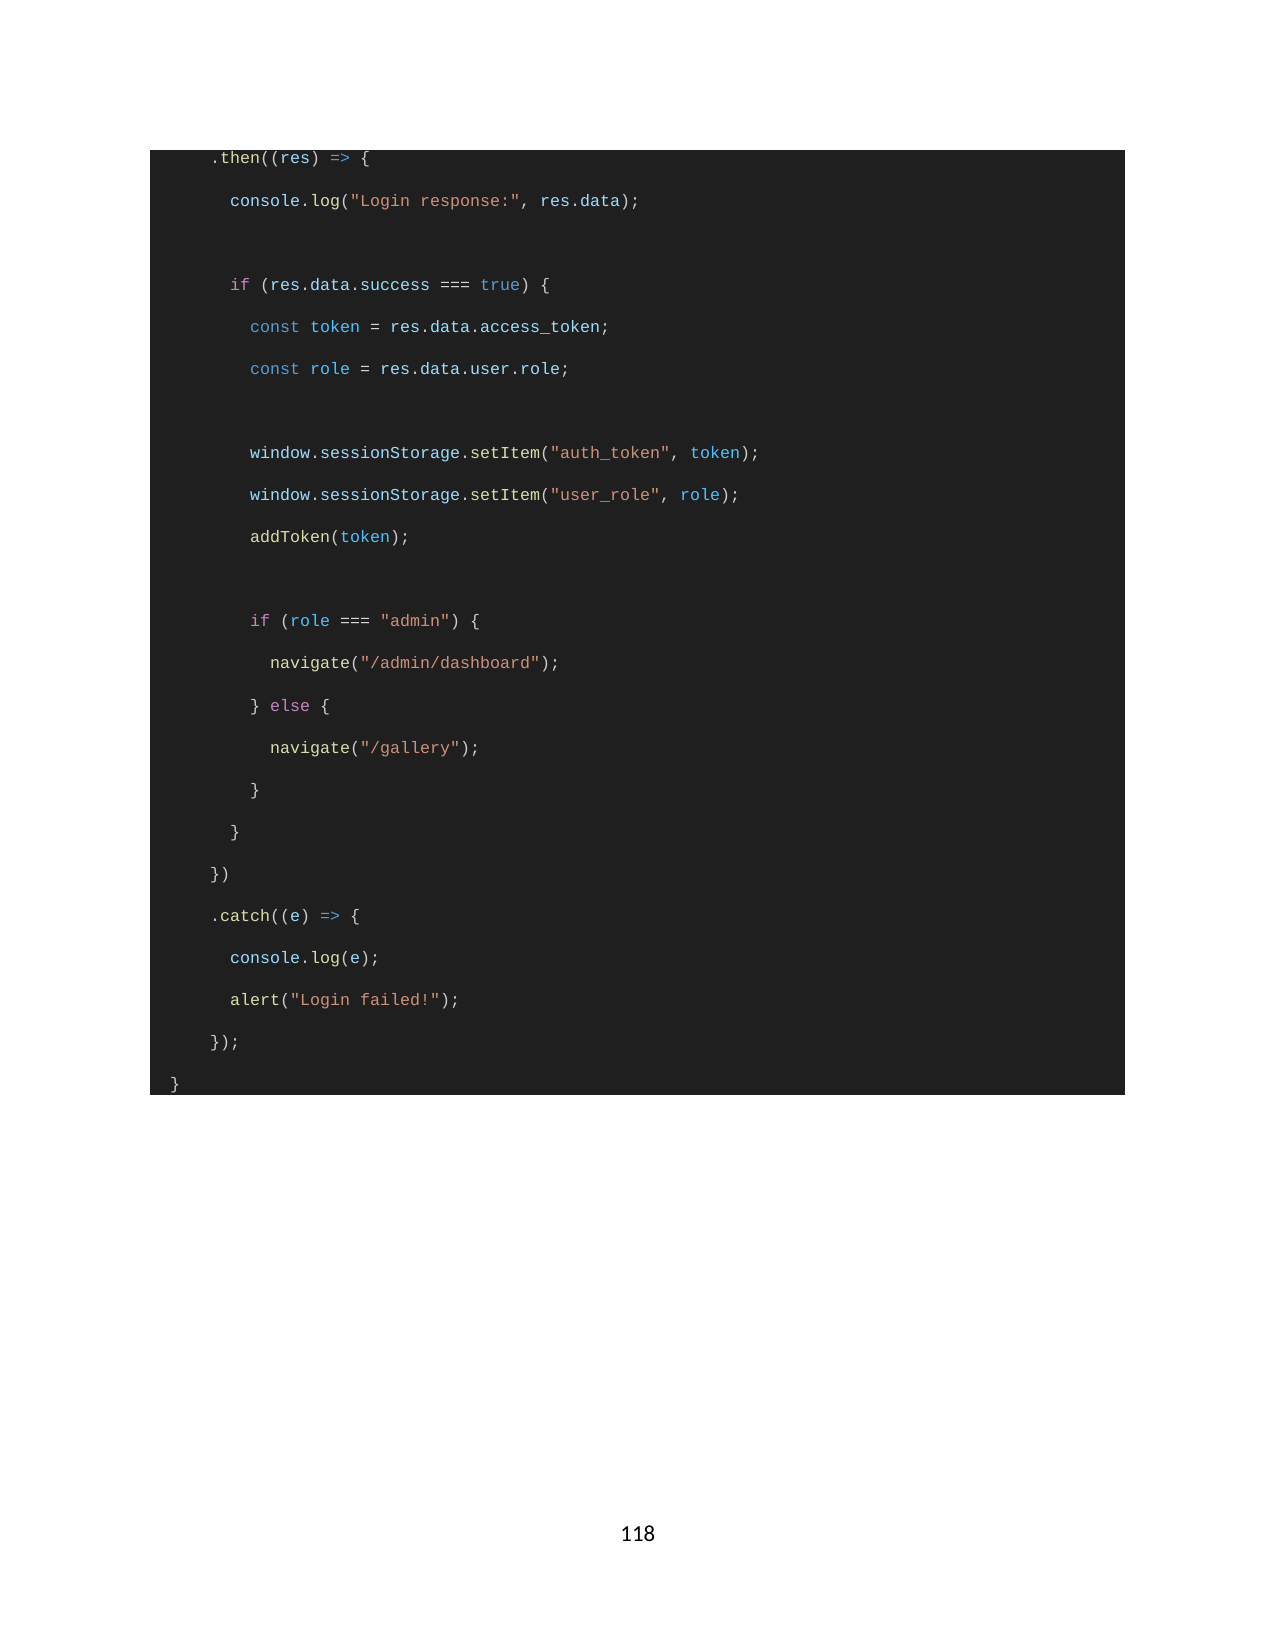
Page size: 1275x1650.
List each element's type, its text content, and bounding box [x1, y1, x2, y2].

text } [150, 781, 1125, 800]
text } [150, 823, 1125, 842]
text } [150, 1076, 1125, 1095]
text }) [150, 865, 1125, 884]
text window.sessionStorage.setItem("user_role", role); [150, 487, 1125, 506]
text .catch((e) => { [150, 907, 1125, 926]
text }); [150, 1034, 1125, 1053]
text console.log("Login response:", res.data); [150, 192, 1125, 211]
text if (role === "admin") { [150, 613, 1125, 632]
text navigate("/admin/dashboard"); [150, 655, 1125, 674]
text const role = res.data.user.role; [150, 360, 1125, 379]
text .then((res) => { [150, 150, 1125, 169]
text alert("Login failed!"); [150, 992, 1125, 1011]
text const token = res.data.access_token; [150, 318, 1125, 337]
text if (res.data.success === true) { [150, 276, 1125, 295]
text console.log(e); [150, 949, 1125, 968]
text navigate("/gallery"); [150, 739, 1125, 758]
text window.sessionStorage.setItem("auth_token", token); [150, 444, 1125, 463]
text } else { [150, 697, 1125, 716]
text addToken(token); [150, 529, 1125, 548]
